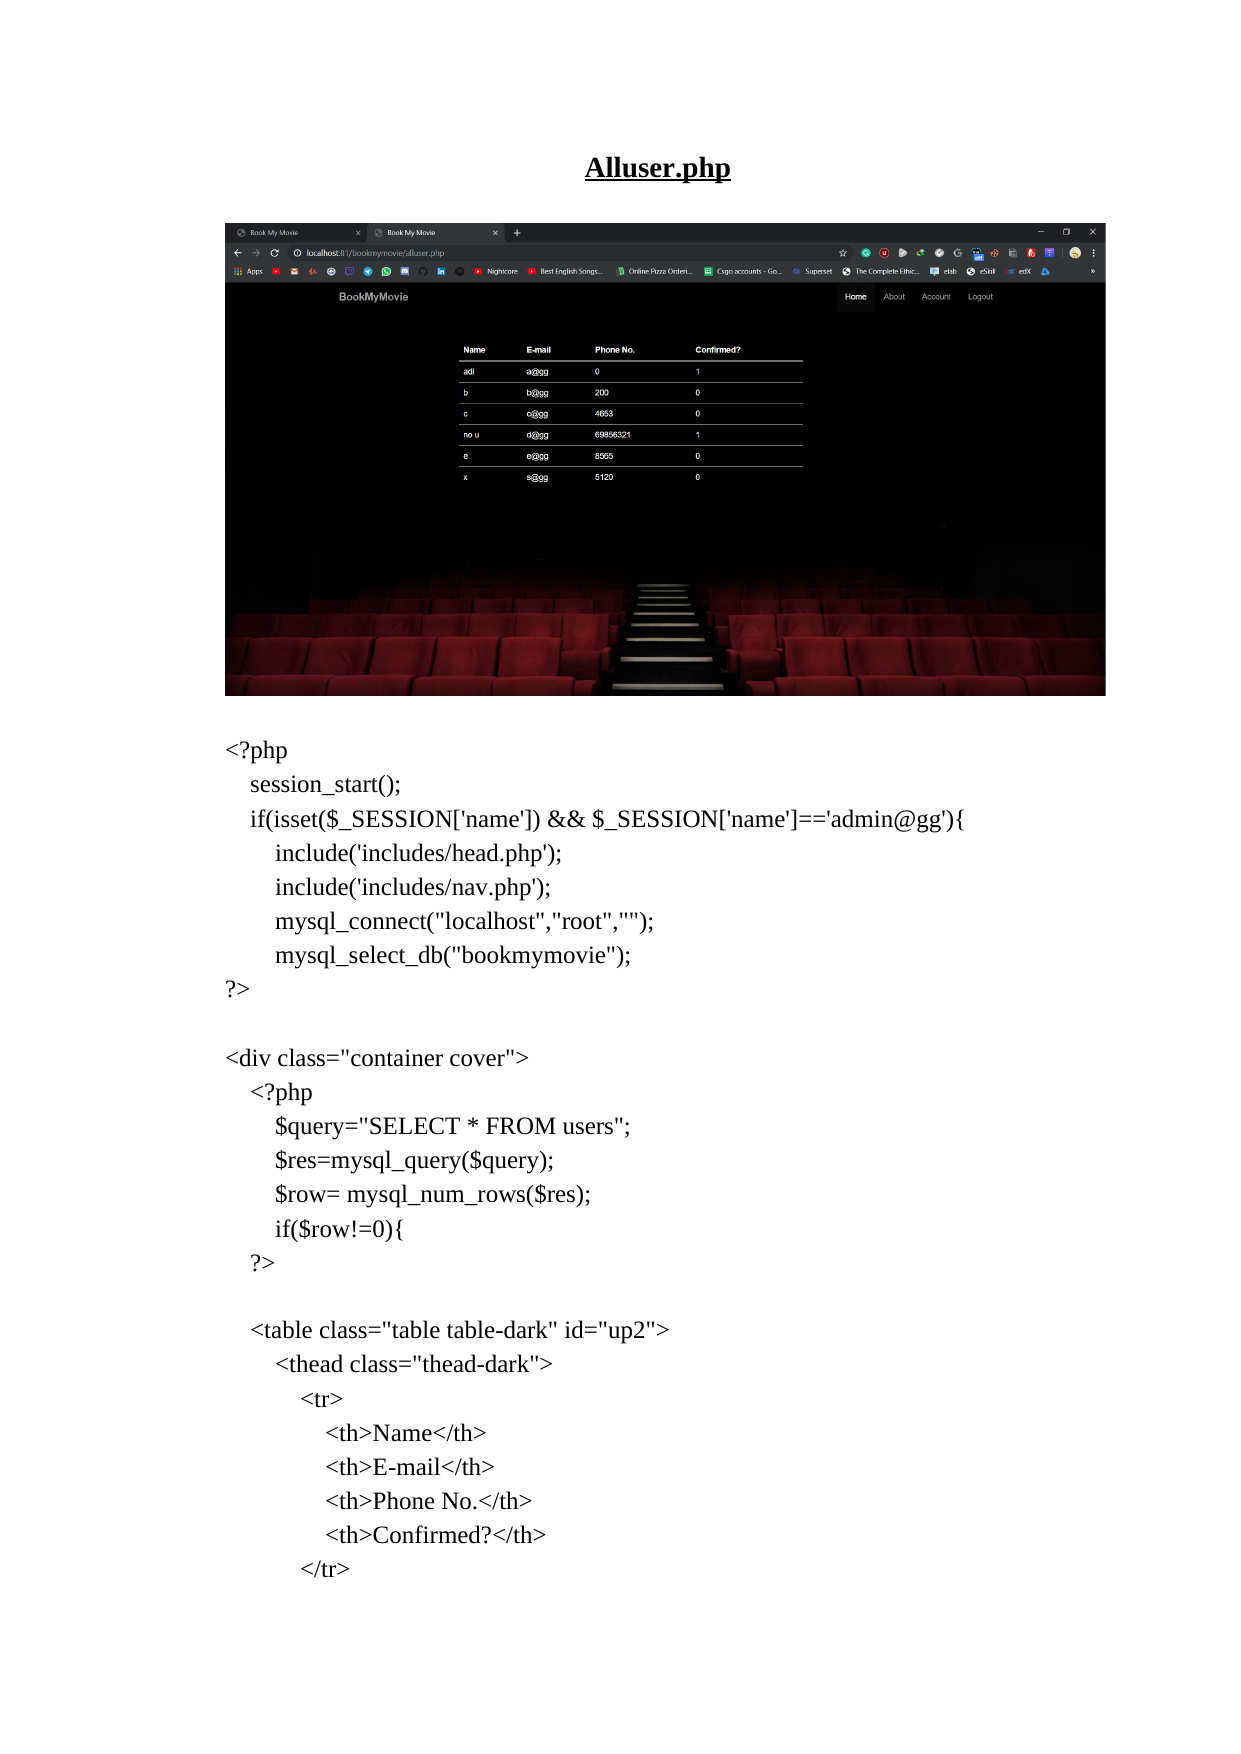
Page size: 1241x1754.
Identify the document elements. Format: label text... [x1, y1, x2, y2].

text <th>Phone No.</th> [225, 1486, 1090, 1515]
text $res=mysql_query($query); [225, 1145, 1090, 1174]
text <?php [225, 735, 1090, 764]
text Alluser.php [225, 150, 1090, 183]
text ?> [225, 1248, 1090, 1277]
text <th>Name</th> [225, 1418, 1090, 1447]
text <?php [225, 1077, 1090, 1106]
text <thead class="thead-dark"> [225, 1349, 1090, 1378]
text <th>E-mail</th> [225, 1452, 1090, 1481]
text include('includes/nav.php'); [225, 872, 1090, 901]
text ?> [225, 974, 1090, 1003]
text <table class="table table-dark" id="up2"> [225, 1315, 1090, 1344]
text include('includes/head.php'); [225, 838, 1090, 867]
text <th>Confirmed?</th> [225, 1520, 1090, 1549]
text <div class="container cover"> [225, 1043, 1090, 1072]
text mysql_select_db("bookmymovie"); [225, 940, 1090, 969]
picture [225, 223, 1106, 696]
text session_start(); [225, 769, 1090, 798]
text if($row!=0){ [225, 1214, 1090, 1242]
text </tr> [225, 1554, 1090, 1583]
text if(isset($_SESSION['name']) && $_SESSION['name']=='admin@gg'){ [225, 804, 1090, 832]
text <tr> [225, 1384, 1090, 1412]
text $row= mysql_num_rows($res); [225, 1179, 1090, 1208]
text mysql_connect("localhost","root",""); [225, 906, 1090, 935]
text $query="SELECT * FROM users"; [225, 1111, 1090, 1140]
